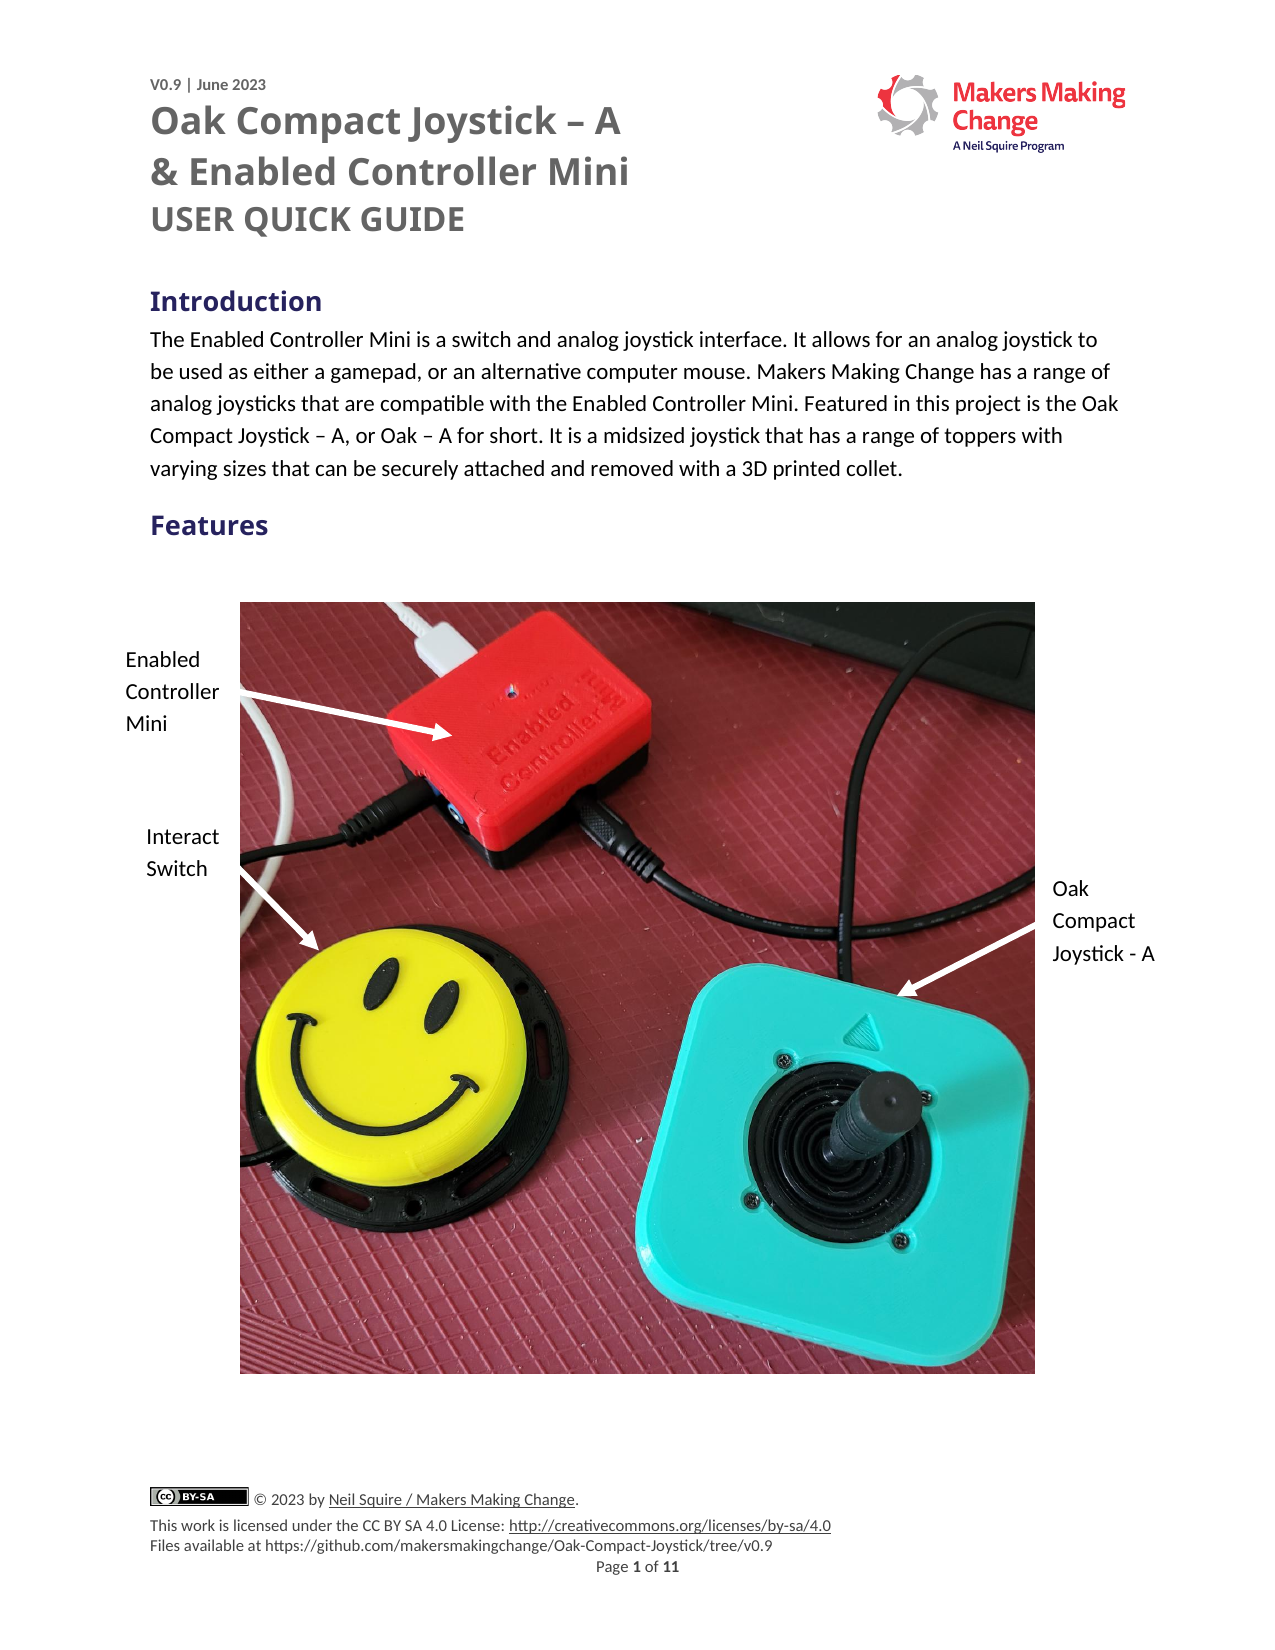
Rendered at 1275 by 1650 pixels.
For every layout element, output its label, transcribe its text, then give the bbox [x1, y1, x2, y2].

text The Enabled Controller Mini is a switch and analog joystick interface. It allows for an analog joystick to be used as either a gamepad, or an alternative computer mouse. Makers Making Change has a range of analog joysticks that are compatible with the Enabled Controller Mini. Featured in this project is the Oak Compact Joystick – A, or Oak – A for short. It is a midsized joystick that has a range of toppers with varying sizes that can be securely attached and removed with a 3D printed collet. [150, 325, 1125, 482]
picture [877, 75, 1125, 153]
picture [150, 1487, 249, 1506]
subtitle Introduction [150, 283, 1125, 319]
subtitle Features [150, 507, 1125, 544]
picture [240, 602, 1035, 1374]
